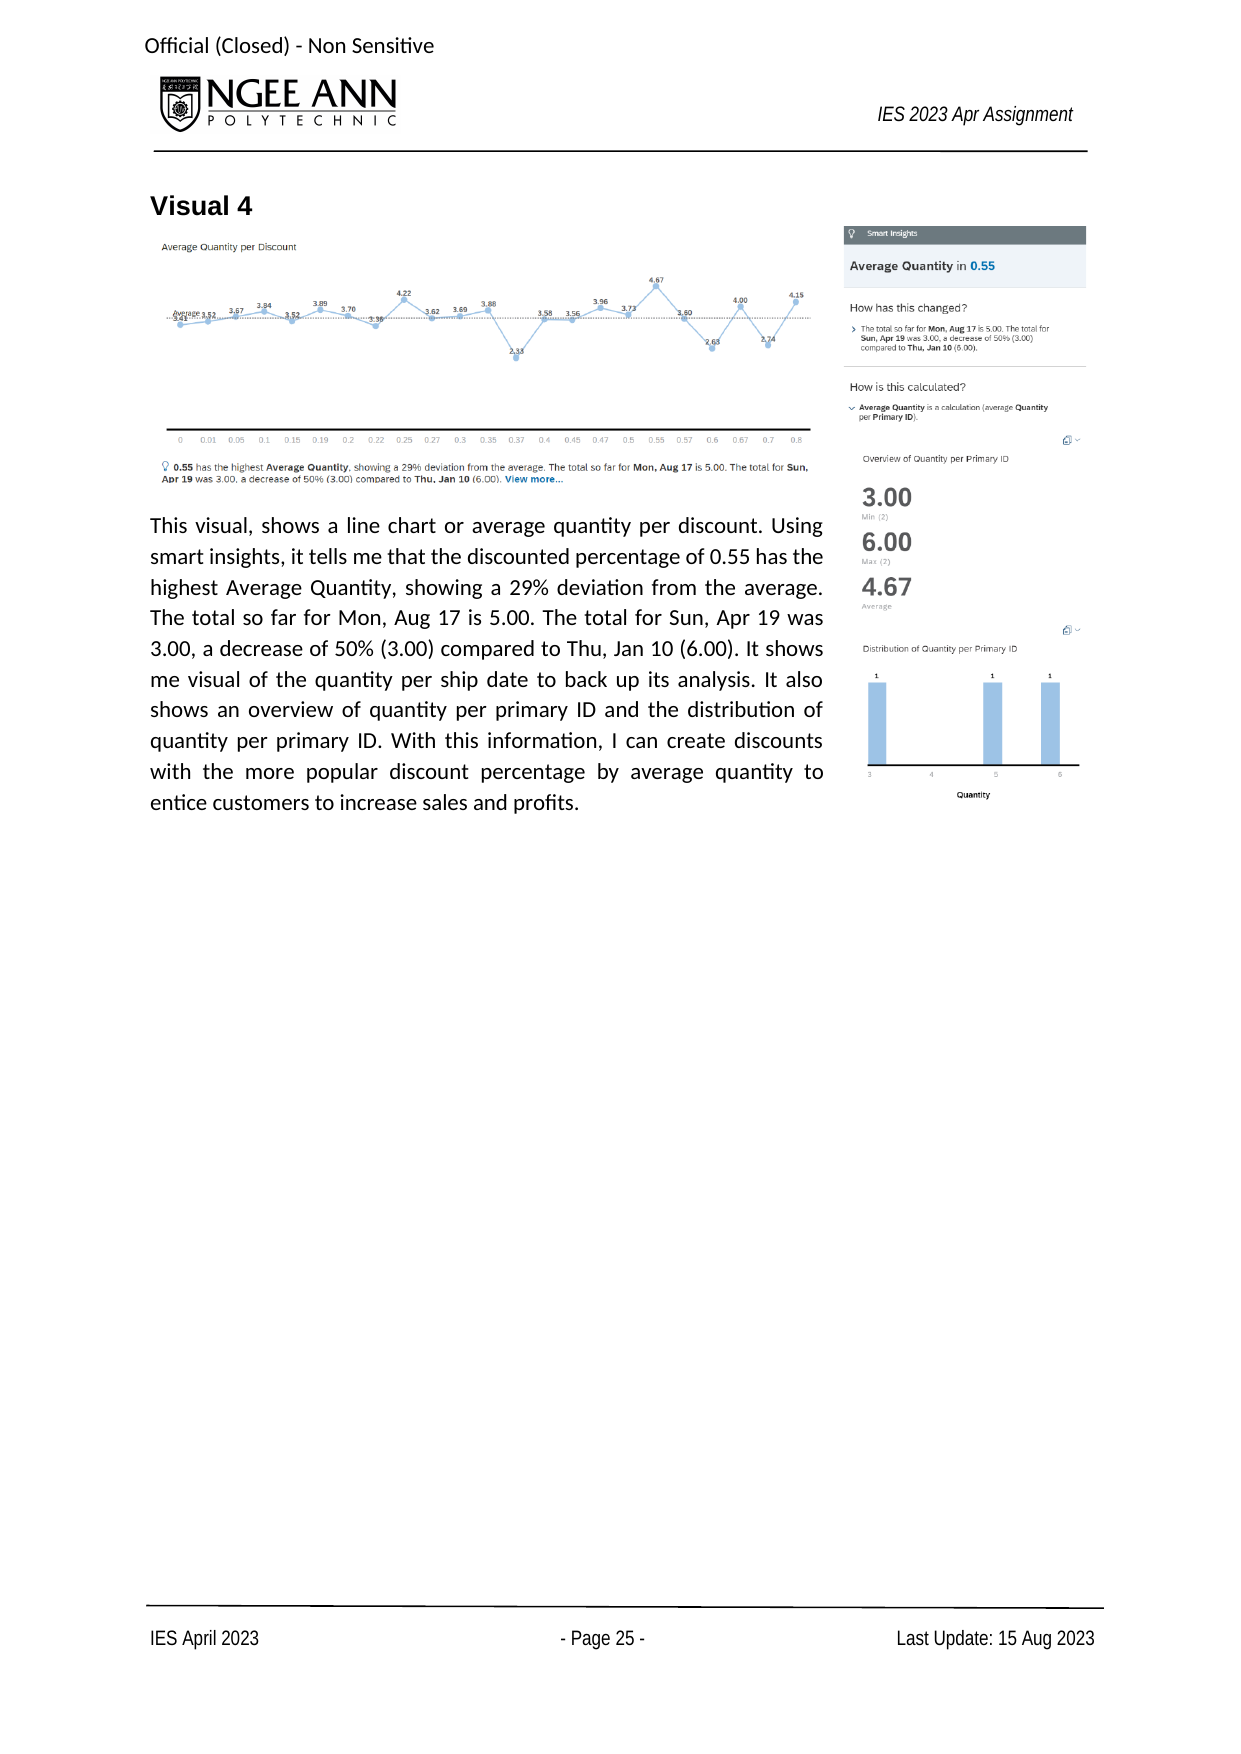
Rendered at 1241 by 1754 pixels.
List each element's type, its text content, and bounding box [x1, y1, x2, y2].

picture [150, 75, 402, 134]
picture [842, 226, 1086, 804]
subtitle Visual 4 [150, 190, 1090, 221]
picture [150, 231, 815, 481]
